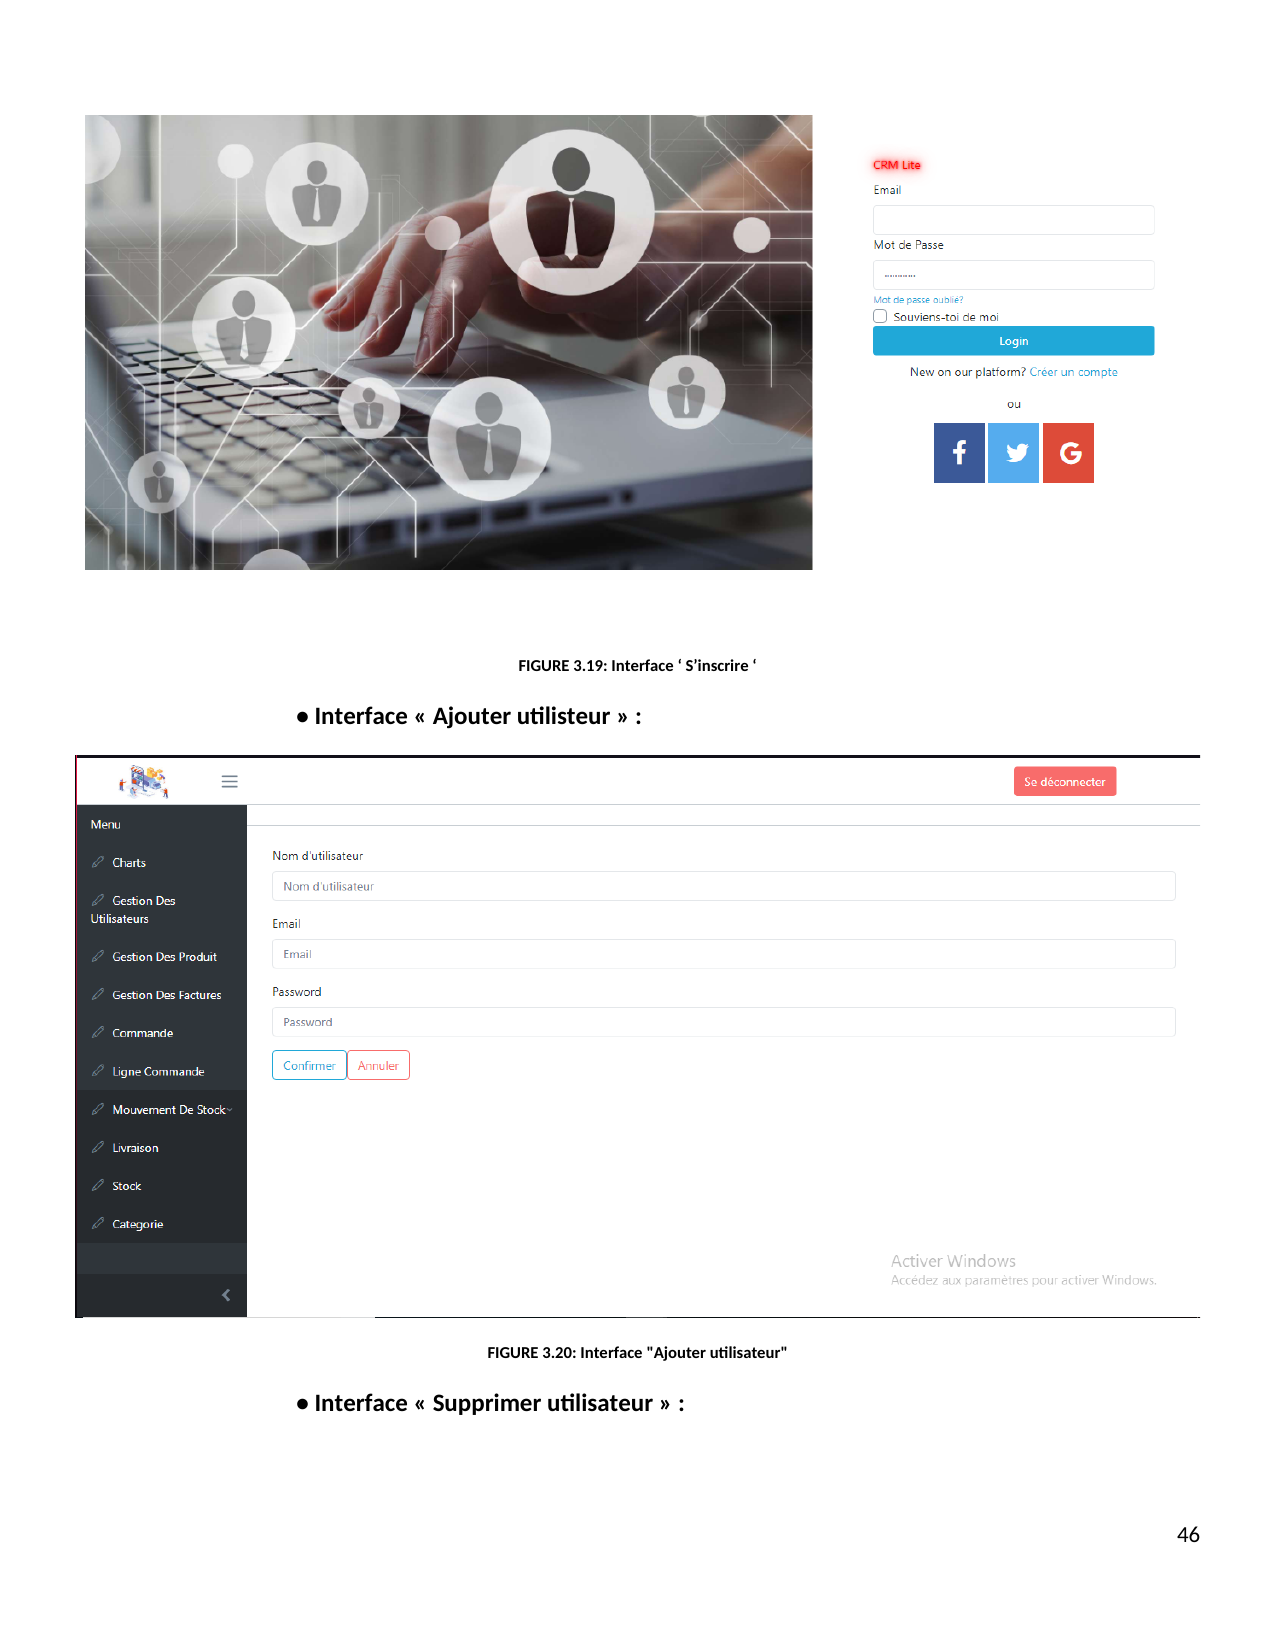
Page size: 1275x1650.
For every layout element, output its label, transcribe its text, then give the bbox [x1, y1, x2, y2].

text • Interface « Ajouter utilisteur » : [222, 700, 1200, 730]
picture [75, 755, 1200, 1318]
text • Interface « Supprimer utilisateur » : [222, 1387, 1200, 1417]
picture [75, 75, 1200, 631]
text FIGURE 3.20: Interface "Ajouter utilisateur" [75, 1343, 1200, 1363]
text FIGURE 3.19: Interface ‘ S’inscrire ‘ [75, 656, 1200, 676]
